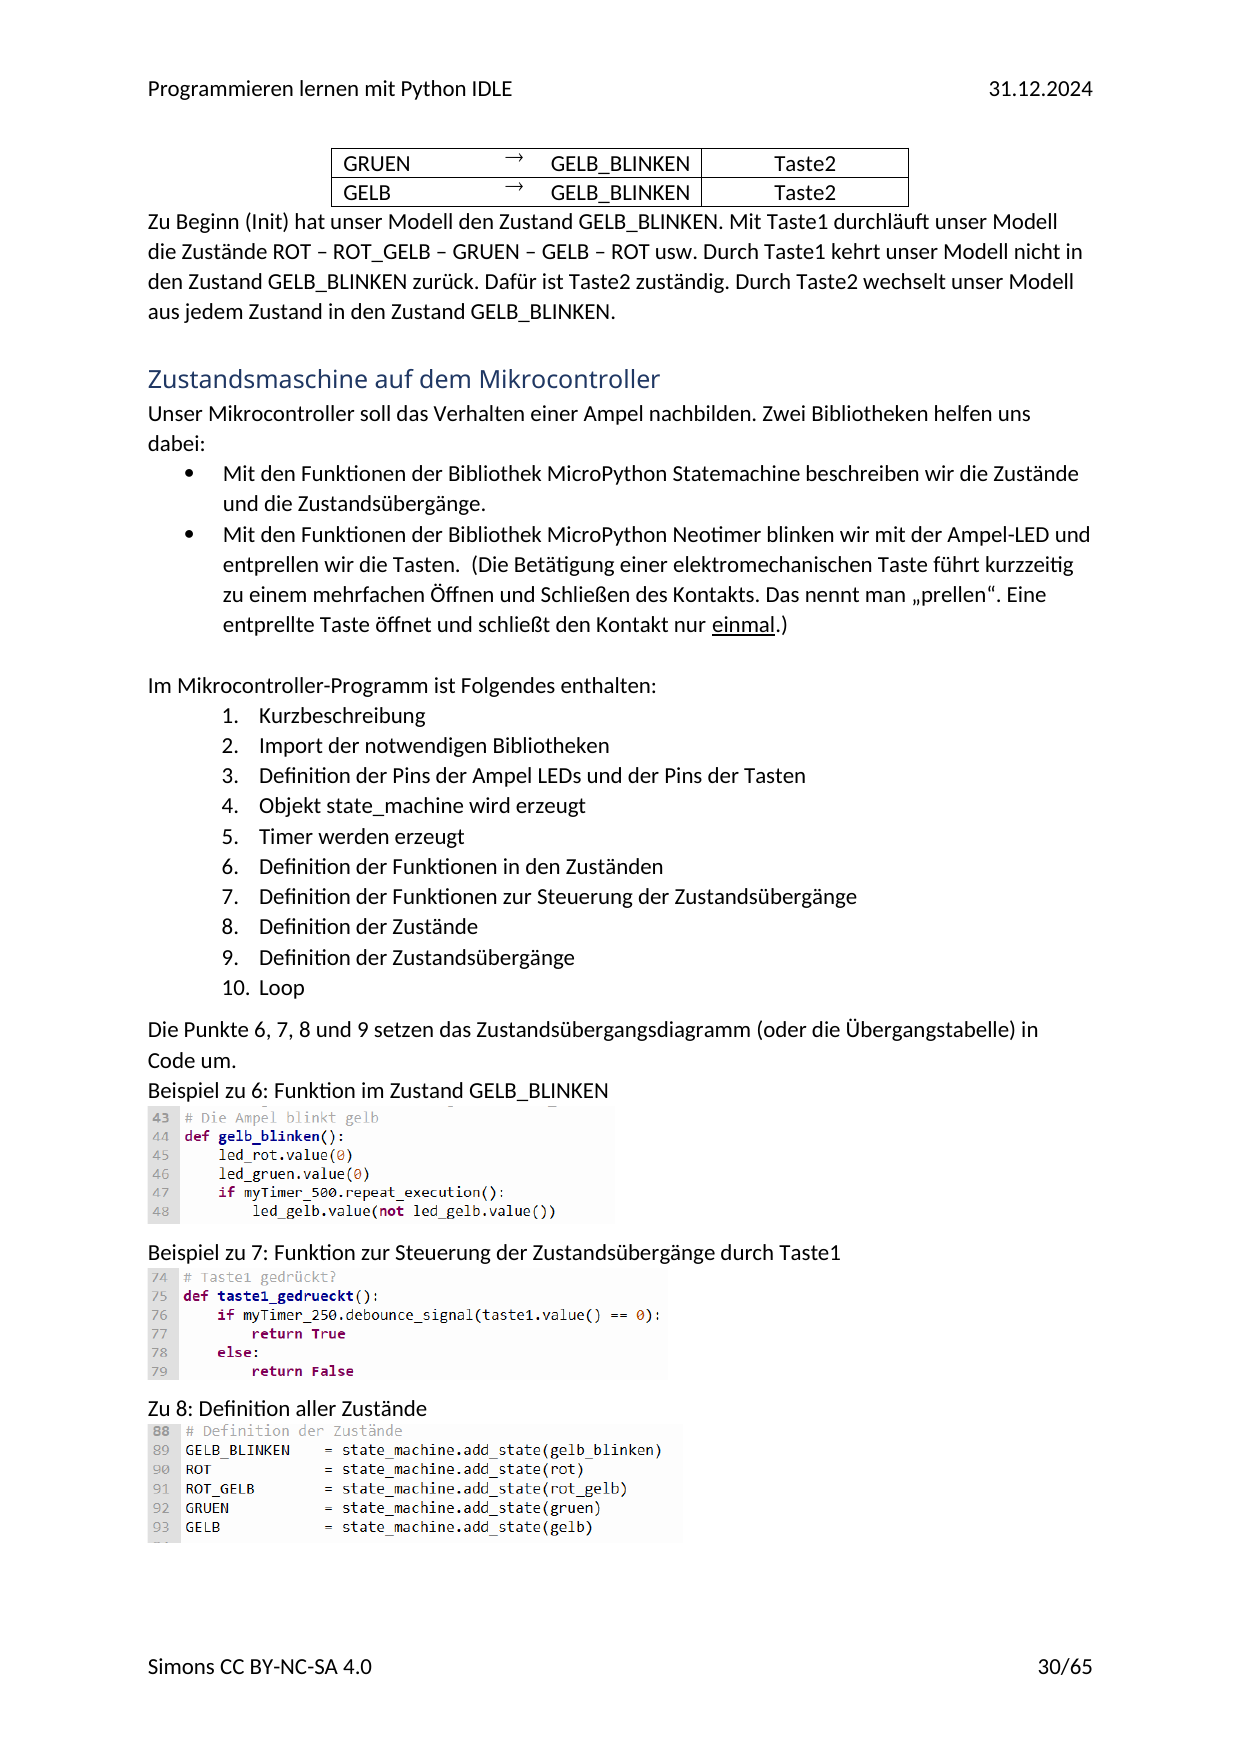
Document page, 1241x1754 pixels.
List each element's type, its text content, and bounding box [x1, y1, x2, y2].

picture [147, 1106, 616, 1224]
list Definition der Funktionen zur Steuerung der Zustandsübergänge [221, 882, 1092, 910]
text Beispiel zu 6: Funktion im Zustand GELB_BLINKEN [148, 1076, 1092, 1104]
text Unser Mikrocontroller soll das Verhalten einer Ampel nachbilden. Zwei Bibliotheken helfen uns dabei: [148, 399, 1092, 457]
picture [147, 1424, 684, 1543]
list Objekt state_machine wird erzeugt [221, 792, 1092, 819]
table_cell Taste2 [702, 178, 908, 206]
list Definition der Zustände [221, 912, 1092, 940]
list Import der notwendigen Bibliotheken [221, 731, 1092, 759]
text Die Punkte 6, 7, 8 und 9 setzen das Zustandsübergangsdiagramm (oder die Übergangstabelle) in Code um. [148, 1016, 1092, 1074]
table_cell Taste2 [702, 149, 908, 177]
table_cell [494, 149, 539, 177]
list Kurzbeschreibung [221, 701, 1092, 729]
list Definition der Zustandsübergänge [221, 943, 1092, 971]
table_cell GELB_BLINKEN [539, 149, 701, 177]
table_cell GRUEN [332, 149, 494, 177]
table_cell GELB_BLINKEN [539, 178, 701, 206]
list Mit den Funktionen der Bibliothek MicroPython Statemachine beschreiben wir die Zustände und die Zustandsübergänge. [185, 459, 1092, 517]
table_cell GELB [332, 178, 494, 206]
list Loop [221, 973, 1092, 1001]
text Im Mikrocontroller-Programm ist Folgendes enthalten: [148, 671, 1092, 699]
picture [147, 1268, 669, 1380]
list Definition der Pins der Ampel LEDs und der Pins der Tasten [221, 761, 1092, 789]
text Zu 8: Definition aller Zustände [148, 1394, 1092, 1422]
list Timer werden erzeugt [221, 822, 1092, 850]
table_cell [494, 178, 539, 206]
text Beispiel zu 7: Funktion zur Steuerung der Zustandsübergänge durch Taste1 [148, 1238, 1092, 1266]
list Mit den Funktionen der Bibliothek MicroPython Neotimer blinken wir mit der Ampel-LED und entprellen wir die Tasten. (Die Betätigung einer elektromechanischen Taste führt kurzzeitig zu einem mehrfachen Öffnen und Schließen des Kontakts. Das nennt man „prellen“. Eine entprellte Taste öffnet und schließt den Kontakt nur einmal.) [185, 520, 1092, 638]
text Zu Beginn (Init) hat unser Modell den Zustand GELB_BLINKEN. Mit Taste1 durchläuft unser Modell die Zustände ROT – ROT_GELB – GRUEN – GELB – ROT usw. Durch Taste1 kehrt unser Modell nicht in den Zustand GELB_BLINKEN zurück. Dafür ist Taste2 zuständig. Durch Taste2 wechselt unser Modell aus jedem Zustand in den Zustand GELB_BLINKEN. [148, 207, 1092, 326]
list Definition der Funktionen in den Zuständen [221, 852, 1092, 880]
subtitle Zustandsmaschine auf dem Mikrocontroller [148, 362, 1092, 396]
